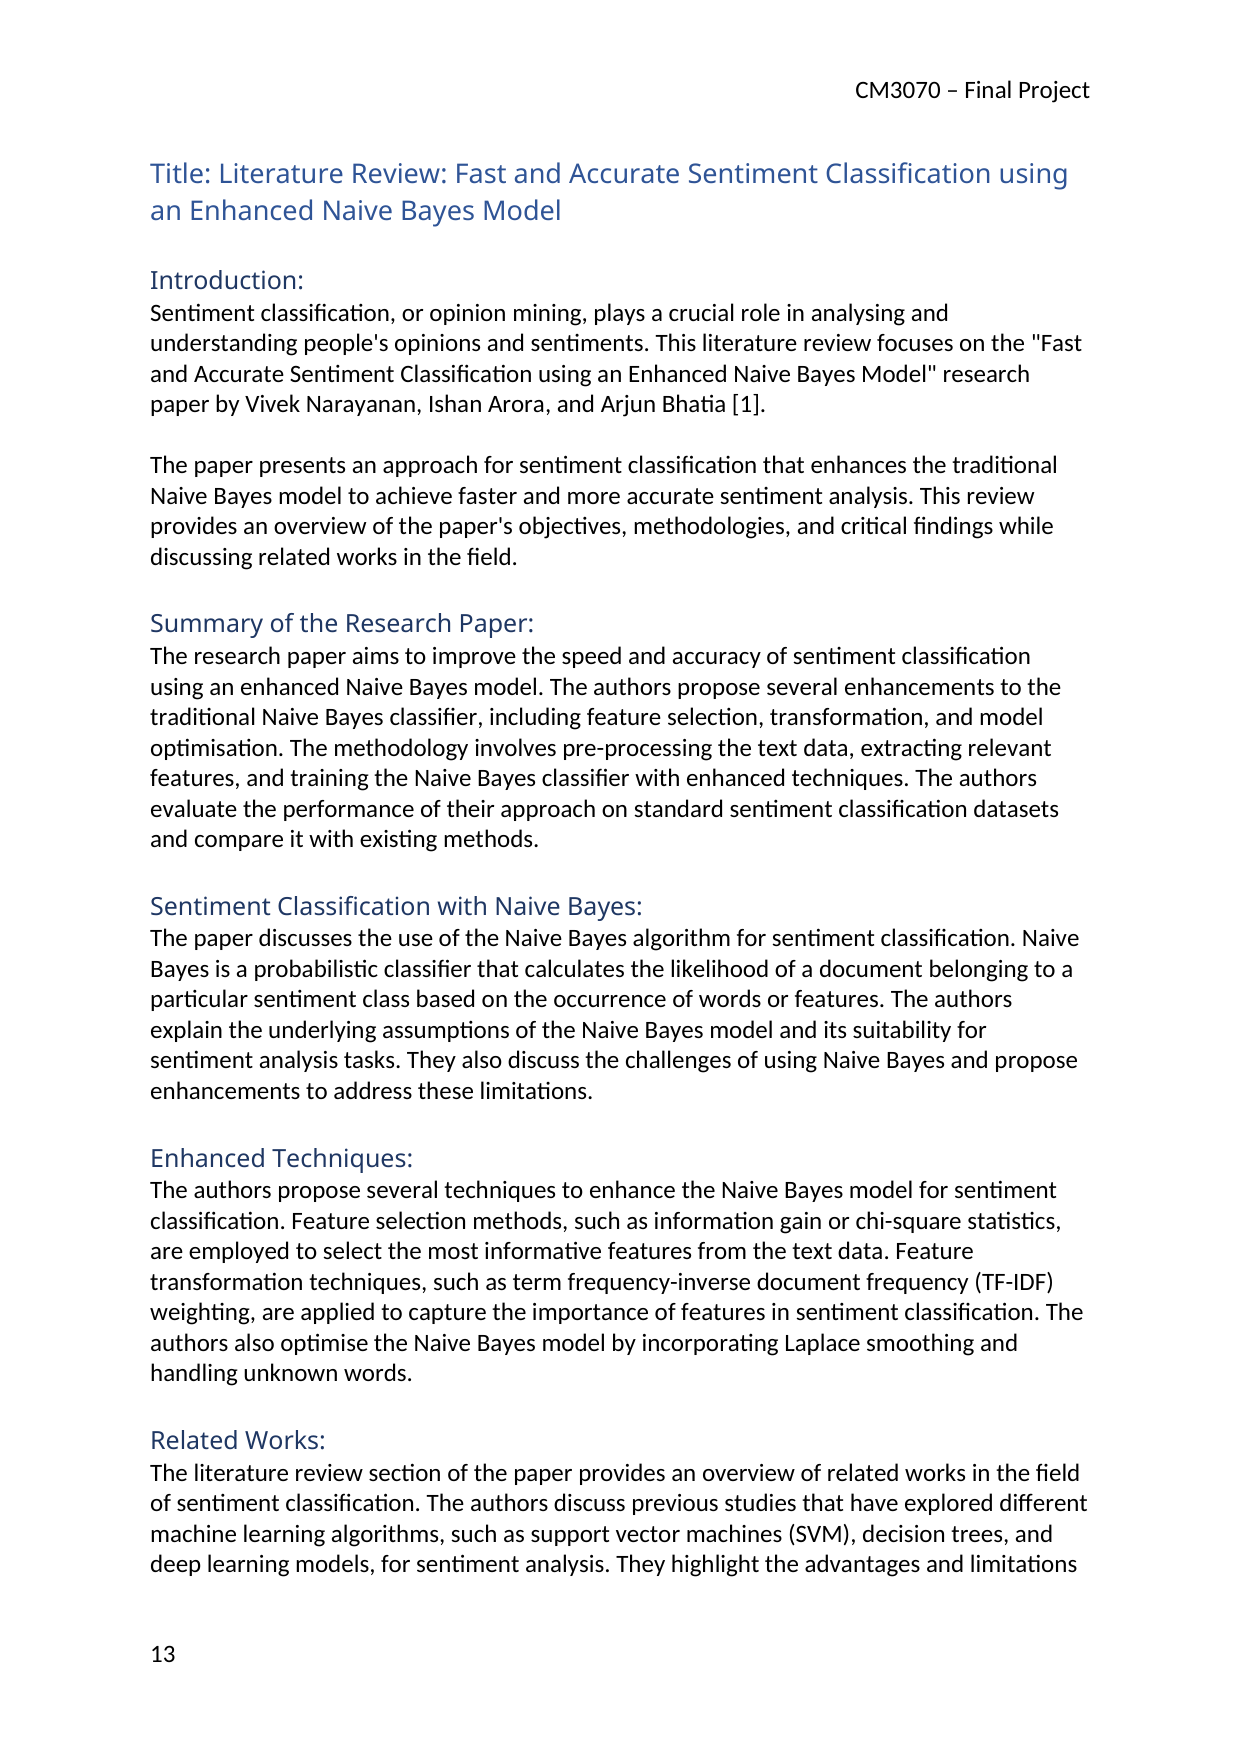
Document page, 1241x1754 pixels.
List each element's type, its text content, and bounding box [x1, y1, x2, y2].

subtitle Title: Literature Review: Fast and Accurate Sentiment Classification using an Enhanced Naive Bayes Model [150, 154, 1090, 228]
text The paper discusses the use of the Naive Bayes algorithm for sentiment classification. Naive Bayes is a probabilistic classifier that calculates the likelihood of a document belonging to a particular sentiment class based on the occurrence of words or features. The authors explain the underlying assumptions of the Naive Bayes model and its suitability for sentiment analysis tasks. They also discuss the challenges of using Naive Bayes and propose enhancements to address these limitations. [150, 922, 1090, 1106]
subtitle Introduction: [150, 263, 1090, 297]
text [150, 1457, 1090, 1579]
subtitle Related Works: [150, 1423, 1090, 1457]
text Sentiment classification, or opinion mining, plays a crucial role in analysing and understanding people's opinions and sentiments. This literature review focuses on the "Fast and Accurate Sentiment Classification using an Enhanced Naive Bayes Model" research paper by Vivek Narayanan, Ishan Arora, and Arjun Bhatia [1]. [150, 297, 1090, 419]
text The research paper aims to improve the speed and accuracy of sentiment classification using an enhanced Naive Bayes model. The authors propose several enhancements to the traditional Naive Bayes classifier, including feature selection, transformation, and model optimisation. The methodology involves pre-processing the text data, extracting relevant features, and training the Naive Bayes classifier with enhanced techniques. The authors evaluate the performance of their approach on standard sentiment classification datasets and compare it with existing methods. [150, 640, 1090, 854]
subtitle Summary of the Research Paper: [150, 606, 1090, 640]
subtitle Enhanced Techniques: [150, 1140, 1090, 1174]
subtitle Sentiment Classification with Naive Bayes: [150, 888, 1090, 922]
text The paper presents an approach for sentiment classification that enhances the traditional Naive Bayes model to achieve faster and more accurate sentiment analysis. This review provides an overview of the paper's objectives, methodologies, and critical findings while discussing related works in the field. [150, 449, 1090, 571]
text The authors propose several techniques to enhance the Naive Bayes model for sentiment classification. Feature selection methods, such as information gain or chi-square statistics, are employed to select the most informative features from the text data. Feature transformation techniques, such as term frequency-inverse document frequency (TF-IDF) weighting, are applied to capture the importance of features in sentiment classification. The authors also optimise the Naive Bayes model by incorporating Laplace smoothing and handling unknown words. [150, 1174, 1090, 1388]
